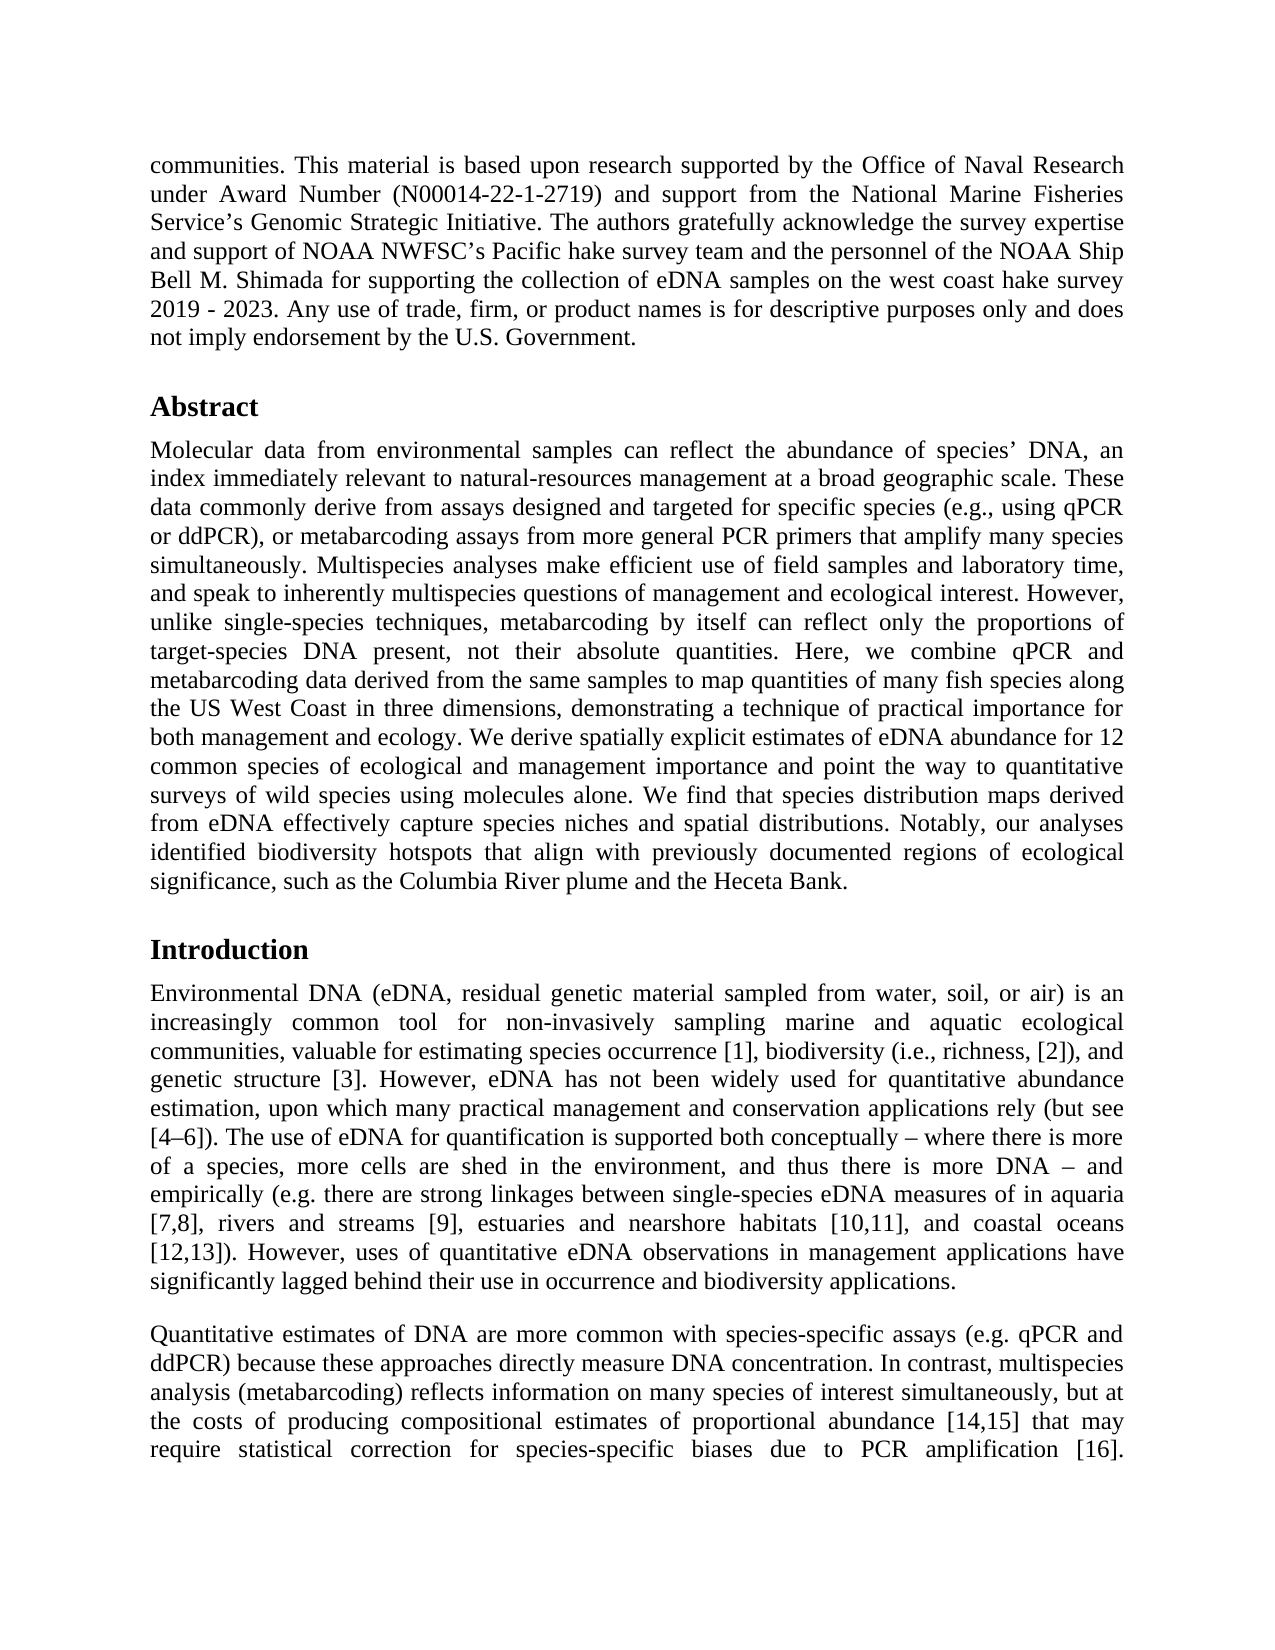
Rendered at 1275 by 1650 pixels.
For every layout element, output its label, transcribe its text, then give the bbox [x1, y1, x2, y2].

text Environmental DNA (eDNA, residual genetic material sampled from water, soil, or air) is an increasingly common tool for non-invasively sampling marine and aquatic ecological communities, valuable for estimating species occurrence [1], biodiversity (i.e., richness, [2]), and genetic structure [3]. However, eDNA has not been widely used for quantitative abundance estimation, upon which many practical management and conservation applications rely (but see [4–6]). The use of eDNA for quantification is supported both conceptually – where there is more of a species, more cells are shed in the environment, and thus there is more DNA – and empirically (e.g. there are strong linkages between single-species eDNA measures of in aquaria [7,8], rivers and streams [9], estuaries and nearshore habitats [10,11], and coastal oceans [12,13]). However, uses of quantitative eDNA observations in management applications have significantly lagged behind their use in occurrence and biodiversity applications. [150, 978, 1125, 1294]
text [150, 1319, 1125, 1463]
subtitle Introduction [150, 932, 1125, 966]
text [150, 150, 1125, 351]
subtitle Abstract [150, 389, 1125, 422]
text Molecular data from environmental samples can reflect the abundance of species’ DNA, an index immediately relevant to natural-resources management at a broad geographic scale. These data commonly derive from assays designed and targeted for specific species (e.g., using qPCR or ddPCR), or metabarcoding assays from more general PCR primers that amplify many species simultaneously. Multispecies analyses make efficient use of field samples and laboratory time, and speak to inherently multispecies questions of management and ecological interest. However, unlike single-species techniques, metabarcoding by itself can reflect only the proportions of target-species DNA present, not their absolute quantities. Here, we combine qPCR and metabarcoding data derived from the same samples to map quantities of many fish species along the US West Coast in three dimensions, demonstrating a technique of practical importance for both management and ecology. We derive spatially explicit estimates of eDNA abundance for 12 common species of ecological and management importance and point the way to quantitative surveys of wild species using molecules alone. We find that species distribution maps derived from eDNA effectively capture species niches and spatial distributions. Notably, our analyses identified biodiversity hotspots that align with previously documented regions of ecological significance, such as the Columbia River plume and the Heceta Bank. [150, 435, 1125, 895]
